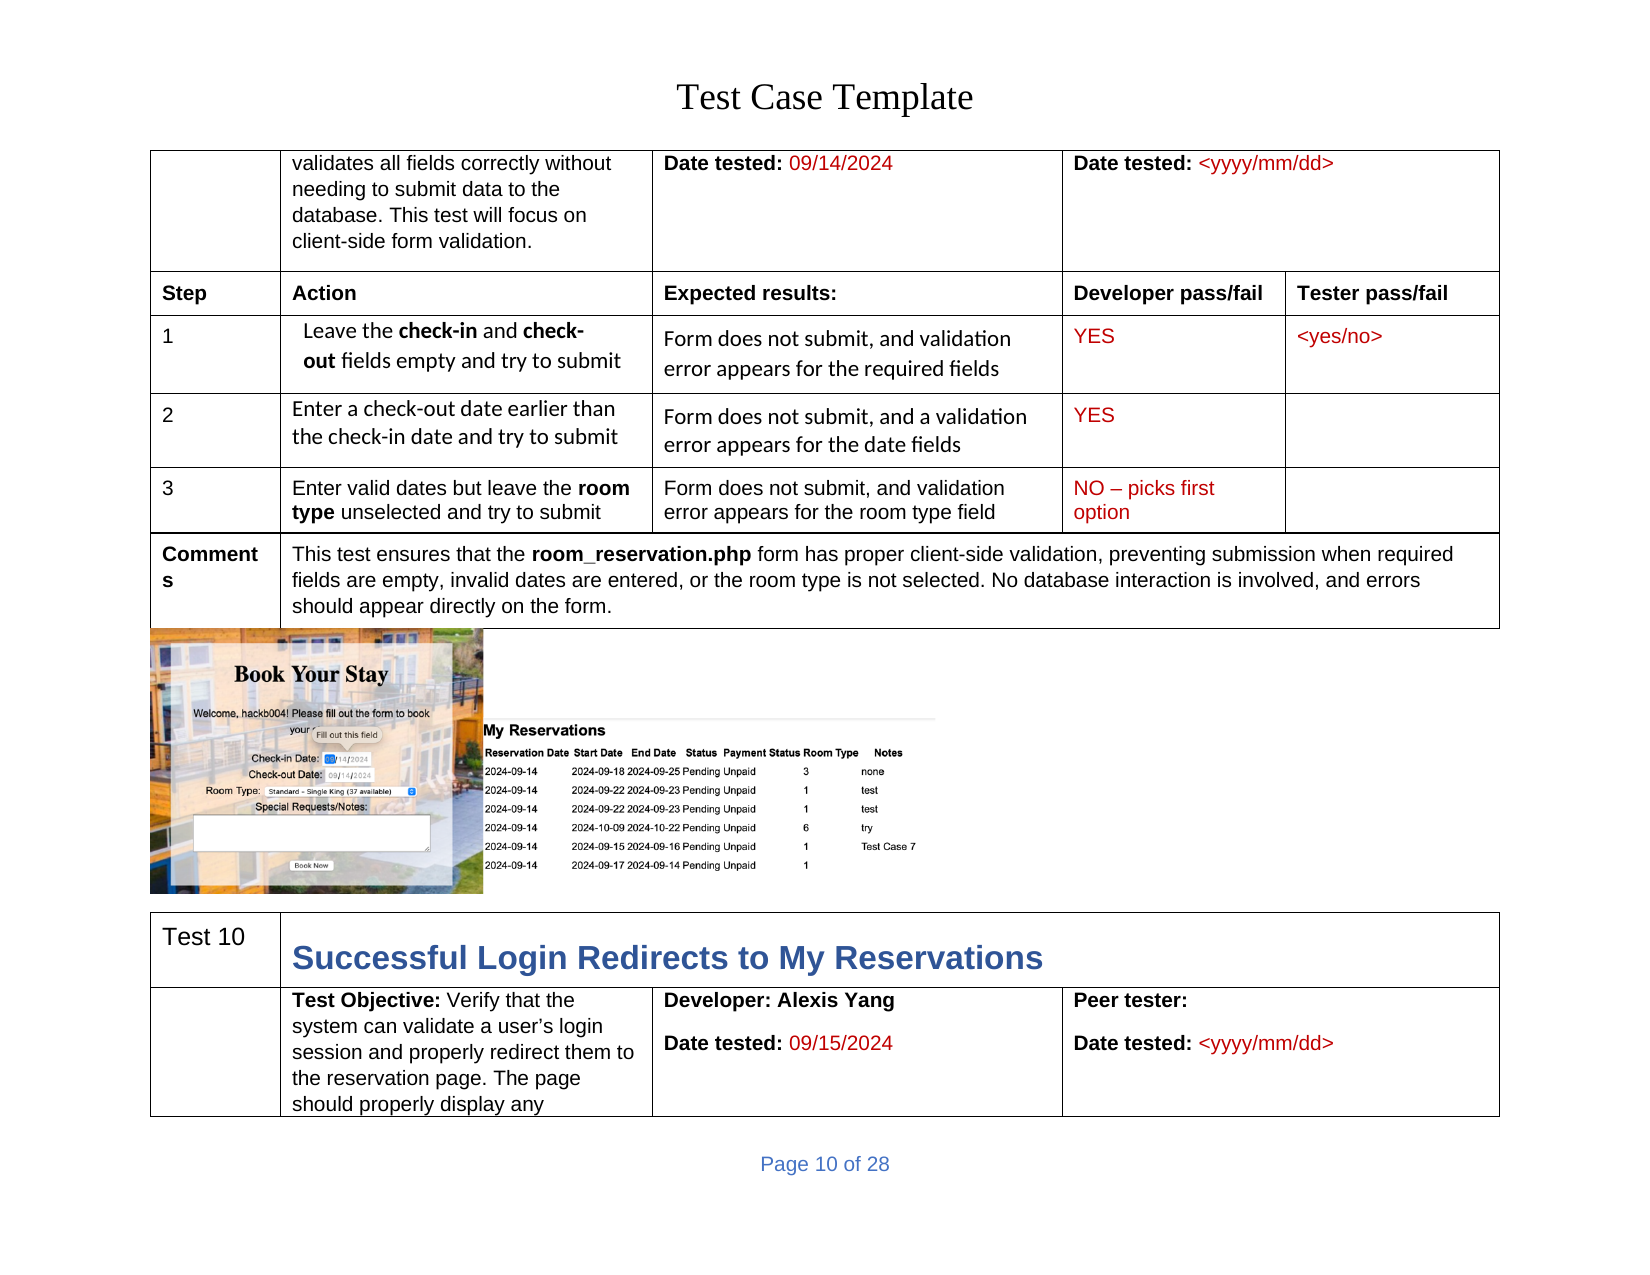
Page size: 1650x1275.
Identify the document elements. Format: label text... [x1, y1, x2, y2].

table_cell NO – picks first option [1063, 468, 1285, 532]
table_cell [151, 151, 280, 271]
table_cell 1 [151, 316, 280, 393]
table_cell 2 [151, 394, 280, 467]
table_cell Form does not submit, and validation error appears for the required fields [653, 316, 1062, 393]
table_header Test 10 [151, 913, 280, 987]
table_cell Developer pass/fail [1063, 272, 1285, 315]
table_cell Form does not submit, and validation error appears for the room type field [653, 468, 1062, 532]
table_cell This test ensures that the room_reservation.php form has proper client-side validation, preventing submission when required fields are empty, invalid dates are entered, or the room type is not selected. No database interaction is involved, and errors should appear directly on the form. [281, 534, 1499, 628]
table_cell [1286, 468, 1499, 532]
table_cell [653, 988, 1062, 1116]
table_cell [1063, 151, 1499, 271]
table_cell Tester pass/fail [1286, 272, 1499, 315]
table_cell YES [1063, 316, 1285, 393]
table_header Successful Login Redirects to My Reservations [281, 913, 1499, 987]
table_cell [1063, 988, 1499, 1116]
table_cell [151, 988, 280, 1116]
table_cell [281, 988, 652, 1116]
table_cell Comments [151, 534, 280, 628]
table_cell 3 [151, 468, 280, 532]
table_cell Enter a check-out date earlier than the check-in date and try to submit [281, 394, 652, 467]
table_cell Step [151, 272, 280, 315]
table_cell <yes/no> [1286, 316, 1499, 393]
table_cell Form does not submit, and a validation error appears for the date fields [653, 394, 1062, 467]
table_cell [281, 151, 652, 271]
table_cell YES [1063, 394, 1285, 467]
table_cell Enter valid dates but leave the room type unselected and try to submit [281, 468, 652, 532]
table_cell Action [281, 272, 652, 315]
table_cell [281, 316, 652, 393]
picture [150, 628, 936, 894]
table_cell [1286, 394, 1499, 467]
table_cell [653, 151, 1062, 271]
table_cell Expected results: [653, 272, 1062, 315]
